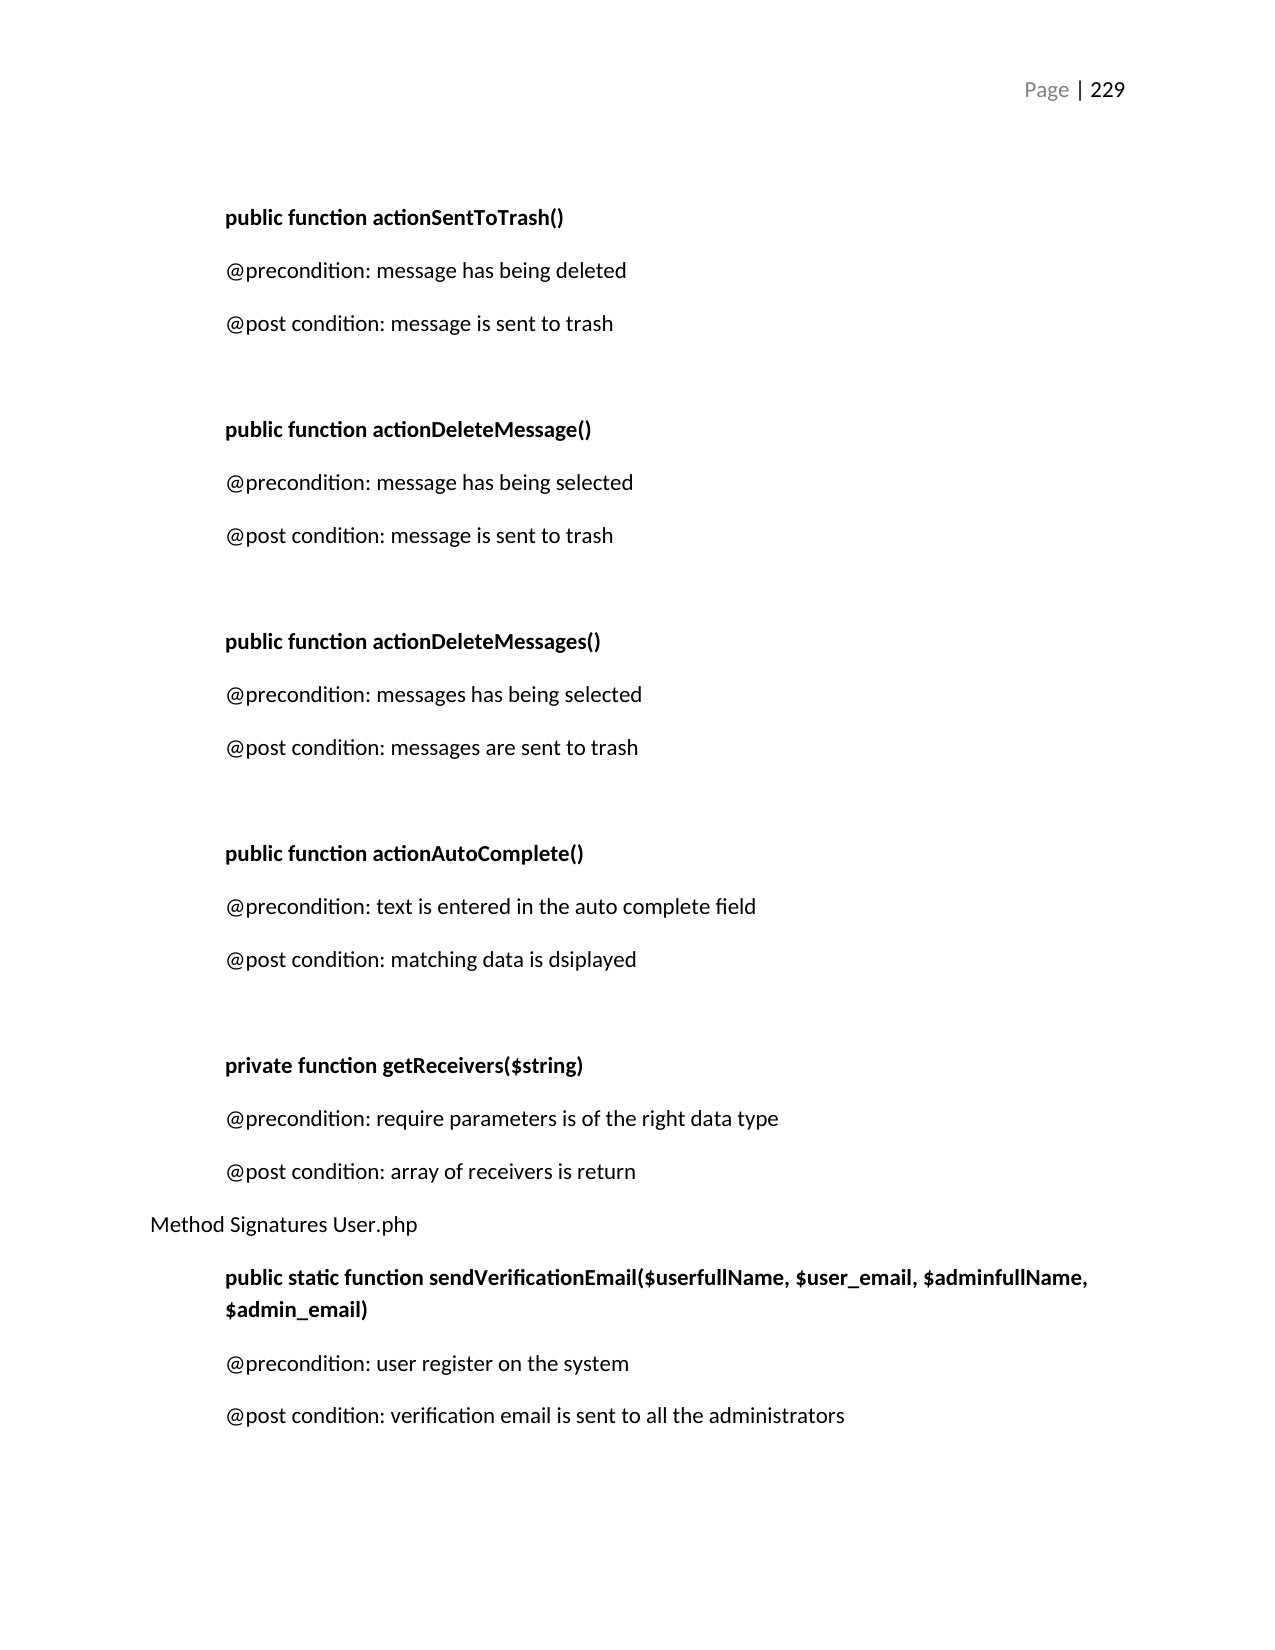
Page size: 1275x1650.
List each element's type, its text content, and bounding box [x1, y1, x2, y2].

text @post condition: messages are sent to trash [150, 733, 1125, 761]
text public function actionSentToTrash() [150, 203, 1125, 231]
text @precondition: message has being deleted [150, 256, 1125, 284]
text private function getReceivers($string) [150, 1051, 1125, 1079]
text @precondition: user register on the system [225, 1349, 1125, 1377]
text @precondition: message has being selected [150, 468, 1125, 496]
text public function actionAutoComplete() [150, 839, 1125, 867]
text @post condition: verification email is sent to all the administrators [225, 1402, 1125, 1430]
text @post condition: array of receivers is return [150, 1157, 1125, 1185]
text public function actionDeleteMessages() [150, 627, 1125, 655]
text @post condition: message is sent to trash [150, 521, 1125, 549]
text @precondition: require parameters is of the right data type [150, 1104, 1125, 1132]
text @post condition: matching data is dsiplayed [150, 945, 1125, 973]
text @post condition: message is sent to trash [150, 309, 1125, 337]
text public static function sendVerificationEmail($userfullName, $user_email, $adminfullName, $admin_email) [225, 1263, 1125, 1324]
text Method Signatures User.php [150, 1210, 1125, 1238]
text @precondition: text is entered in the auto complete field [150, 892, 1125, 920]
text @precondition: messages has being selected [150, 680, 1125, 708]
text public function actionDeleteMessage() [150, 415, 1125, 443]
